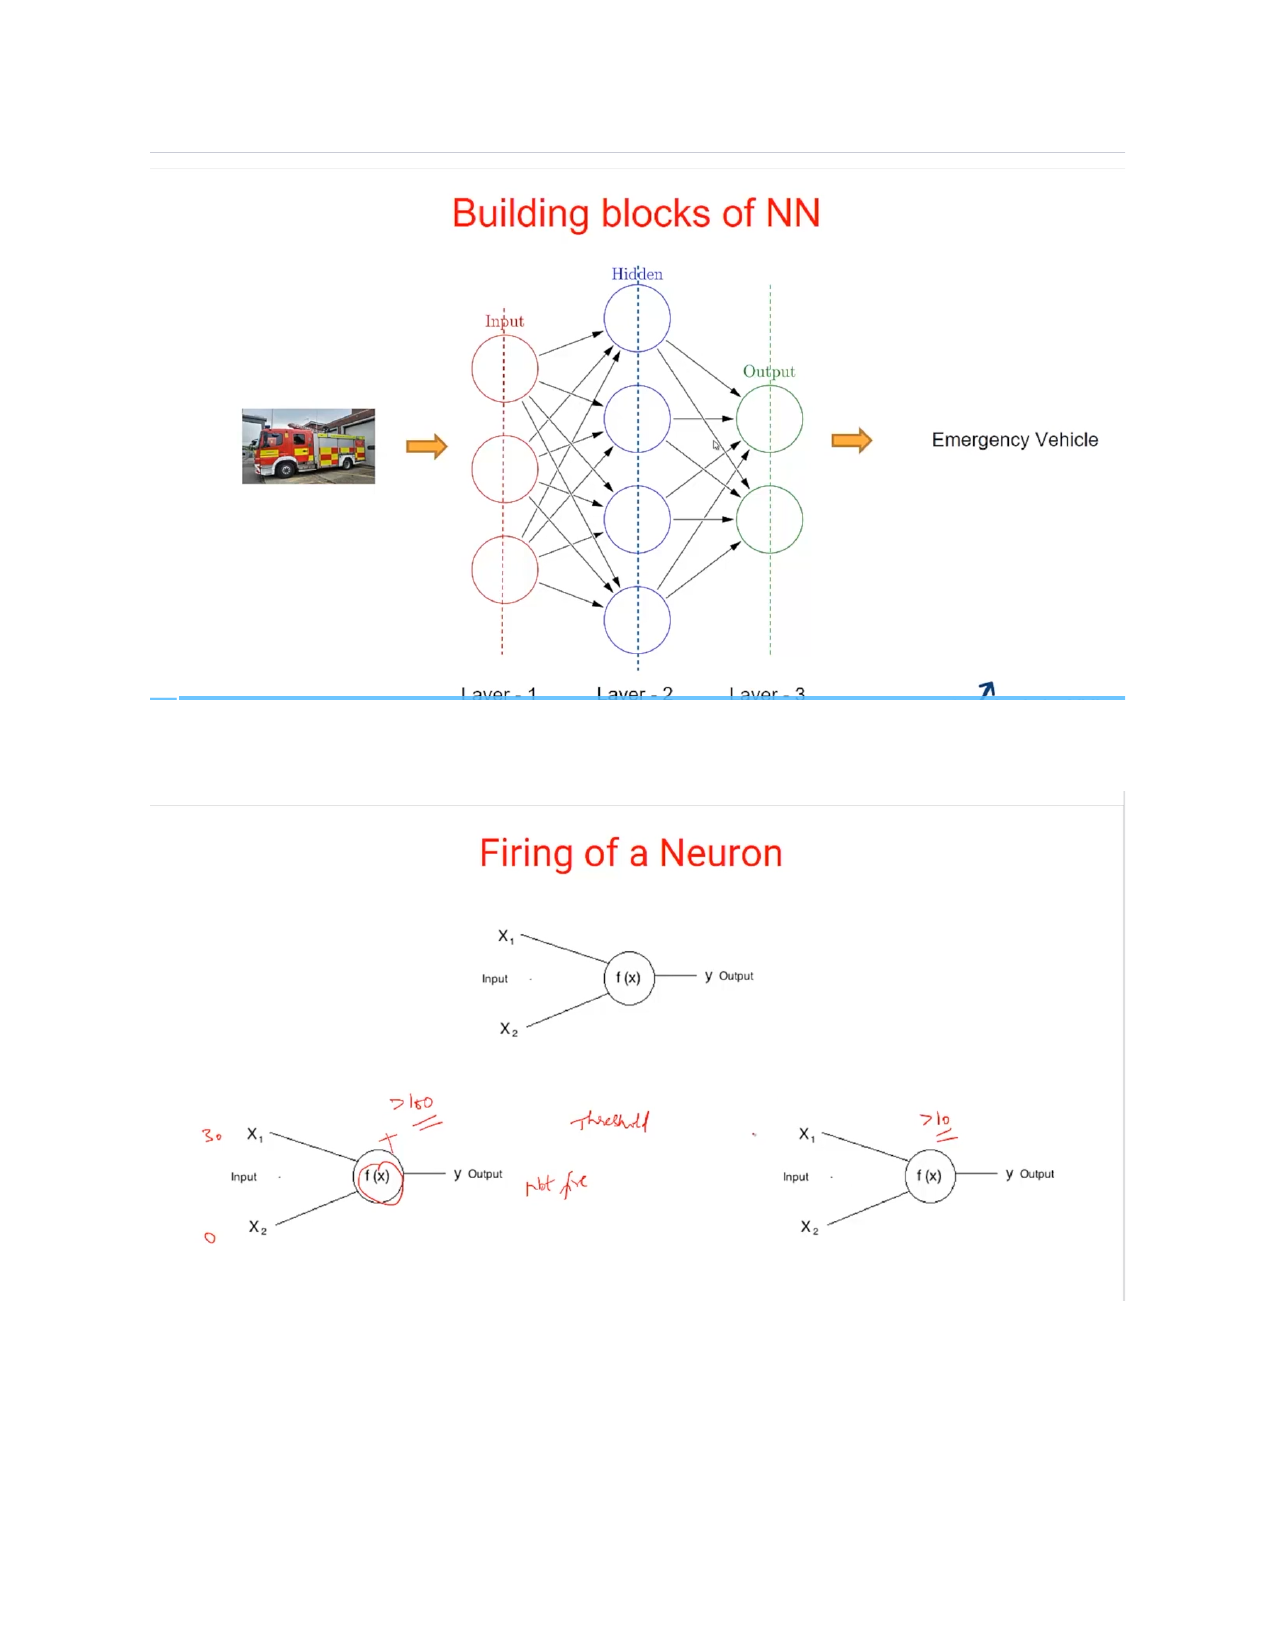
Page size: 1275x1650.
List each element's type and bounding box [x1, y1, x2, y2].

picture [150, 150, 1125, 700]
picture [150, 791, 1125, 1301]
